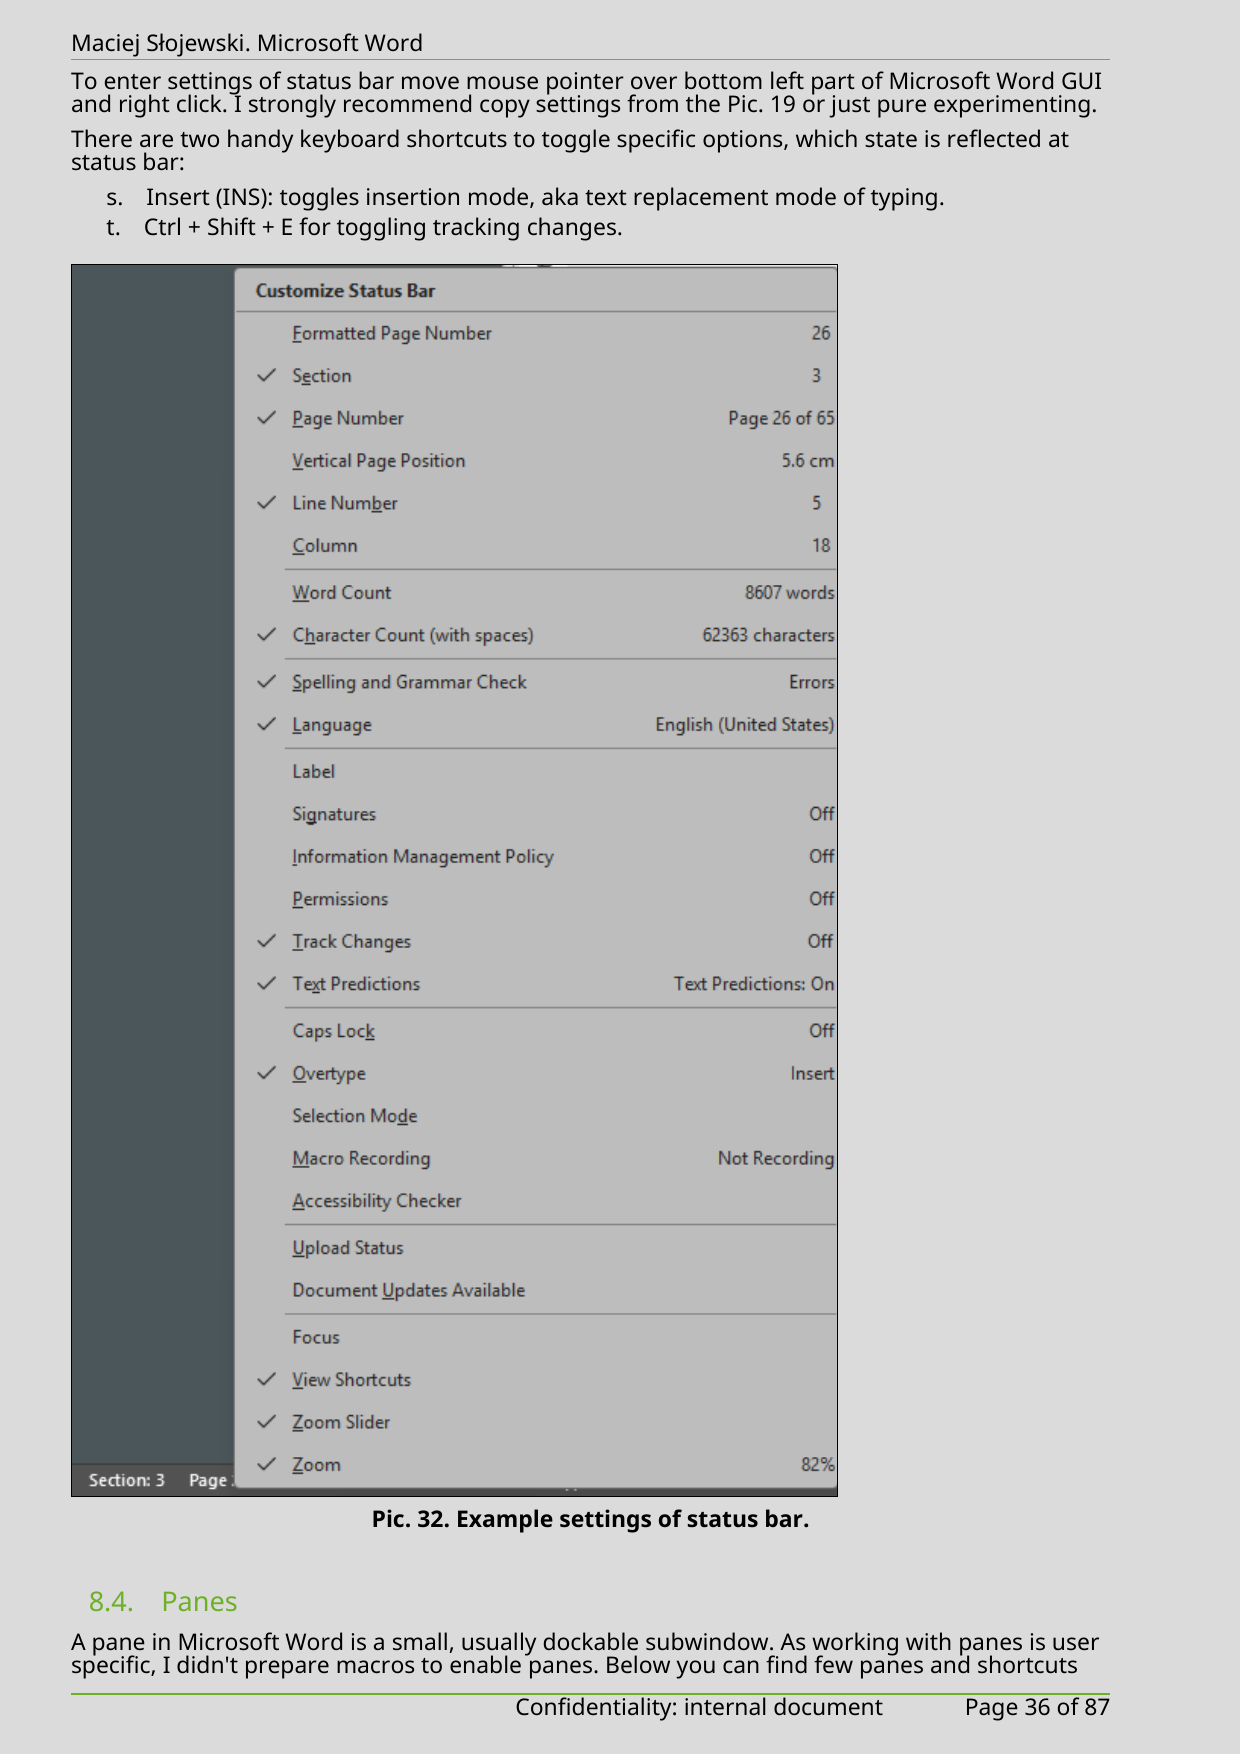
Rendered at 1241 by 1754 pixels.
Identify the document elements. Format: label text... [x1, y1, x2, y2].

text There are two handy keyboard shortcuts to toggle specific options, which state is reflected at status bar: [71, 129, 1110, 175]
subtitle Panes [88, 1582, 1110, 1619]
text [71, 1632, 1110, 1678]
list Insert (INS): toggles insertion mode, aka text replacement mode of typing. [106, 187, 1110, 210]
picture [72, 265, 837, 1496]
text Pic. 32. Example settings of status bar. [source: herein] [71, 1509, 1110, 1532]
text To enter settings of status bar move mouse pointer over bottom left part of Microsoft Word GUI and right click. I strongly recommend copy settings from the Pic. 19 or just pure experimenting. [71, 71, 1110, 117]
list Ctrl + Shift + E for toggling tracking changes. [106, 217, 1110, 239]
